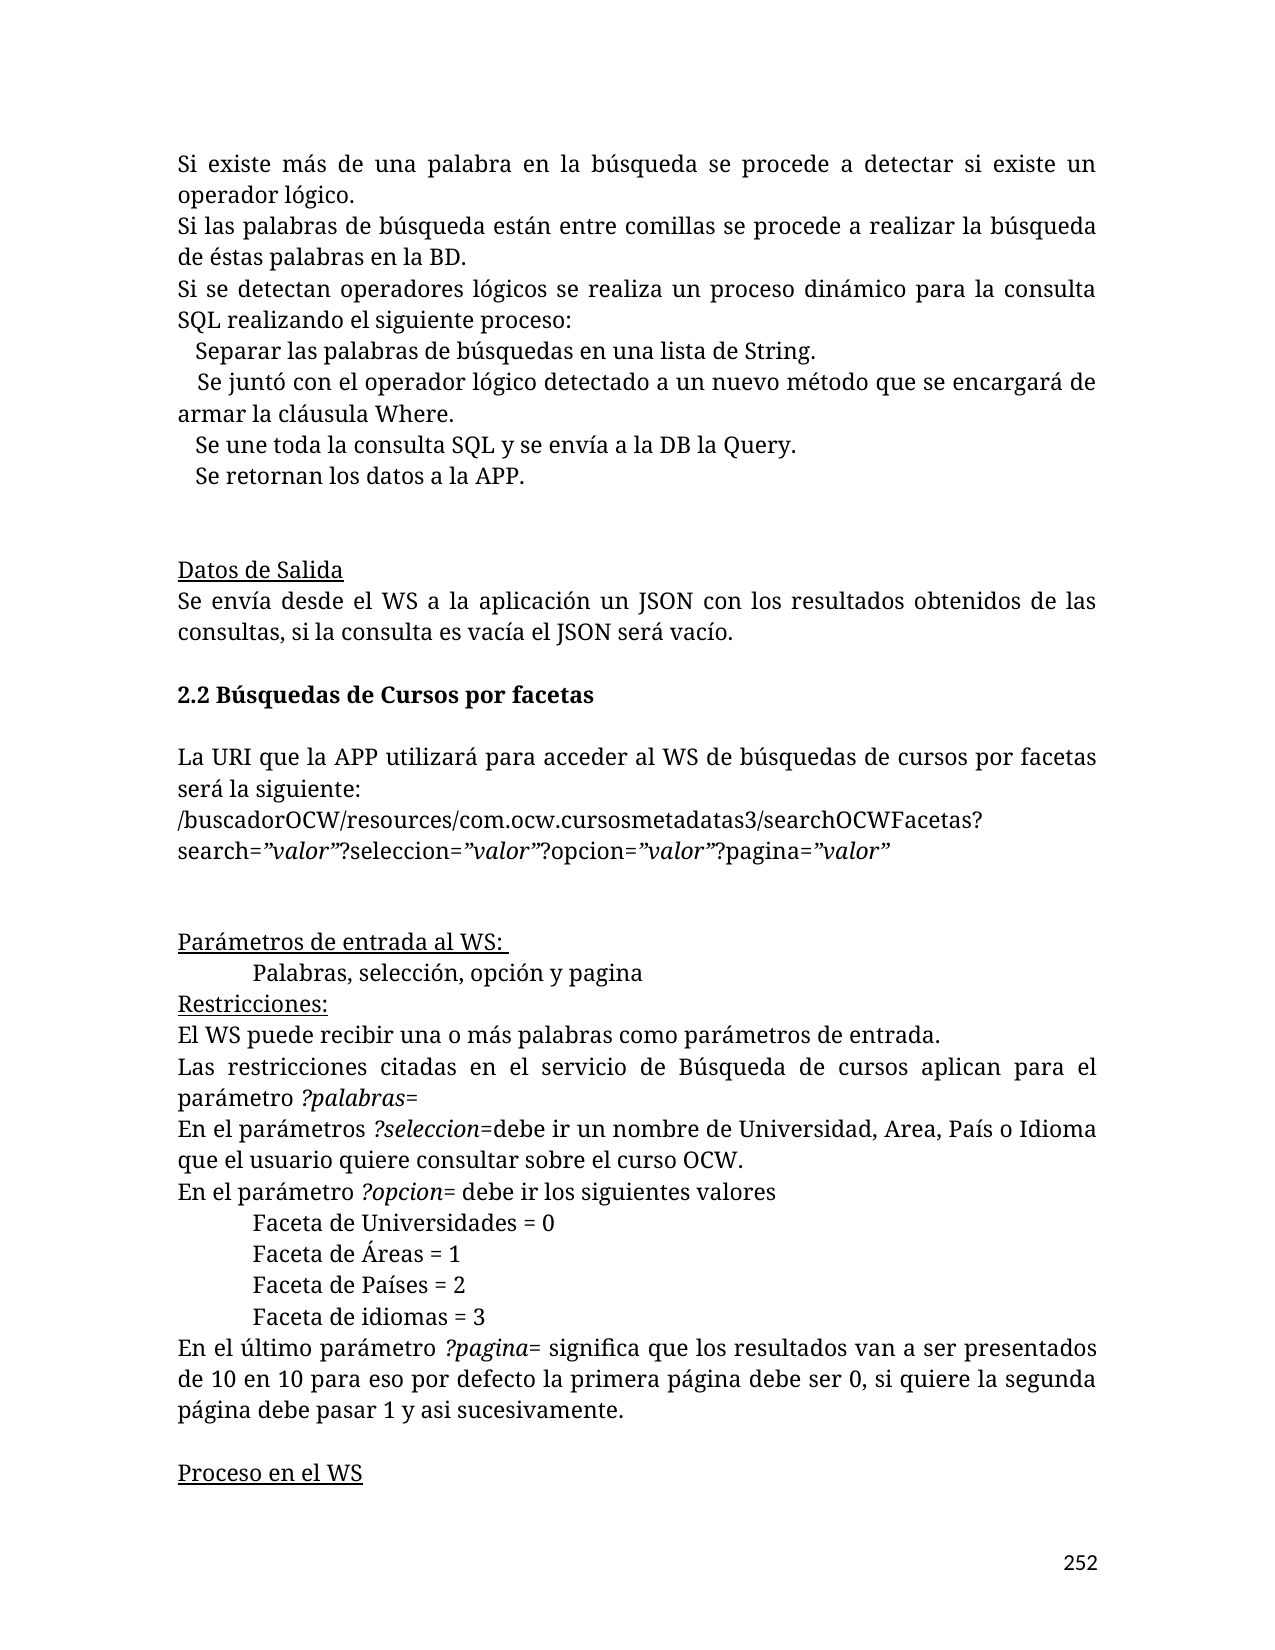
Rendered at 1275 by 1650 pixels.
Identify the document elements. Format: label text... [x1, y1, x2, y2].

text En el parámetro ?opcion= debe ir los siguientes valores [177, 1176, 1098, 1207]
text Faceta de Universidades = 0 [252, 1207, 1098, 1238]
text La URI que la APP utilizará para acceder al WS de búsquedas de cursos por facetas será la siguiente: [177, 741, 1098, 804]
text 2.2 Búsquedas de Cursos por facetas [177, 679, 1098, 710]
text Separar las palabras de búsquedas en una lista de String. [177, 335, 1098, 366]
text Si se detectan operadores lógicos se realiza un proceso dinámico para la consulta SQL realizando el siguiente proceso: [177, 273, 1098, 335]
text En el parámetros ?seleccion=debe ir un nombre de Universidad, Area, País o Idioma que el usuario quiere consultar sobre el curso OCW. [177, 1113, 1098, 1176]
text Si existe más de una palabra en la búsqueda se procede a detectar si existe un operador lógico. [177, 148, 1098, 210]
text Parámetros de entrada al WS: [177, 926, 1098, 957]
text Faceta de Países = 2 [252, 1269, 1098, 1301]
text Faceta de idiomas = 3 [252, 1301, 1098, 1332]
text Si las palabras de búsqueda están entre comillas se procede a realizar la búsqueda de éstas palabras en la BD. [177, 210, 1098, 273]
text /buscadorOCW/resources/com.ocw.cursosmetadatas3/searchOCWFacetas?search=”valor”?seleccion=”valor”?opcion=”valor”?pagina=”valor” [177, 804, 1098, 866]
text Datos de Salida [177, 554, 1098, 585]
text En el último parámetro ?pagina= significa que los resultados van a ser presentados de 10 en 10 para eso por defecto la primera página debe ser 0, si quiere la segunda página debe pasar 1 y asi sucesivamente. [177, 1332, 1098, 1426]
text Proceso en el WS [177, 1457, 1098, 1488]
text Se retornan los datos a la APP. [177, 460, 1098, 491]
text Faceta de Áreas = 1 [252, 1238, 1098, 1269]
text Se une toda la consulta SQL y se envía a la DB la Query. [177, 429, 1098, 460]
text Las restricciones citadas en el servicio de Búsqueda de cursos aplican para el parámetro ?palabras= [177, 1051, 1098, 1113]
text Se juntó con el operador lógico detectado a un nuevo método que se encargará de armar la cláusula Where. [177, 366, 1098, 429]
text Restricciones: El WS puede recibir una o más palabras como parámetros de entrada. [177, 988, 1098, 1051]
text Palabras, selección, opción y pagina [252, 957, 1098, 988]
text Se envía desde el WS a la aplicación un JSON con los resultados obtenidos de las consultas, si la consulta es vacía el JSON será vacío. [177, 585, 1098, 648]
